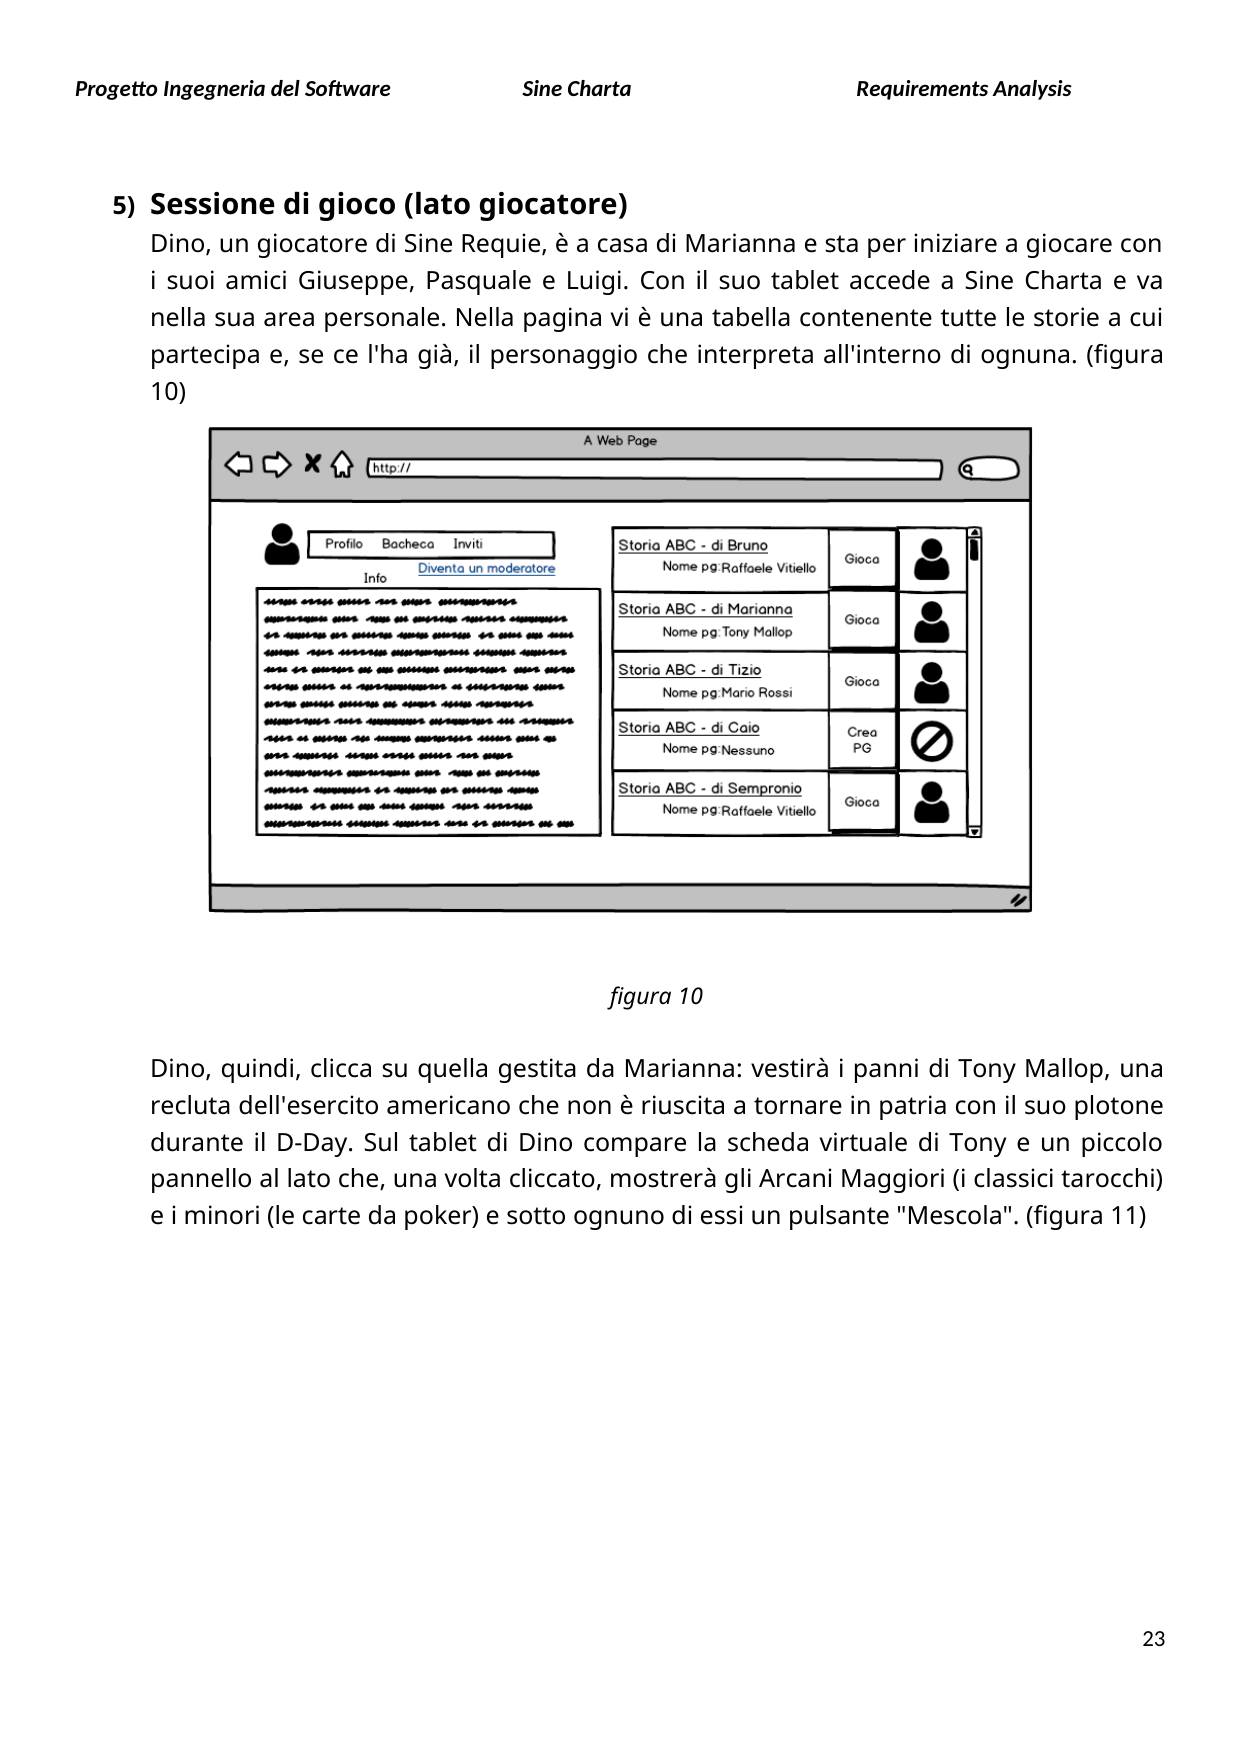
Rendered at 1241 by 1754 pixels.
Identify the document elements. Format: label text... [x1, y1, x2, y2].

list Sessione di gioco (lato giocatore) [112, 183, 1165, 223]
list Dino, quindi, clicca su quella gestita da Marianna: vestirà i panni di Tony Mallop, una recluta dell'esercito americano che non è riuscita a tornare in patria con il suo plotone durante il D-Day. Sul tablet di Dino compare la scheda virtuale di Tony e un piccolo pannello al lato che, una volta cliccato, mostrerà gli Arcani Maggiori (i classici tarocchi) e i minori (le carte da poker) e sotto ognuno di essi un pulsante "Mescola". (figura 11) [150, 1051, 1165, 1232]
list figura 10 [150, 980, 1165, 1012]
picture [208, 427, 1033, 913]
list Dino, un giocatore di Sine Requie, è a casa di Marianna e sta per iniziare a giocare con i suoi amici Giuseppe, Pasquale e Luigi. Con il suo tablet accede a Sine Charta e va nella sua area personale. Nella pagina vi è una tabella contenente tutte le storie a cui partecipa e, se ce l'ha già, il personaggio che interpreta all'interno di ognuna. (figura 10) [150, 226, 1165, 407]
